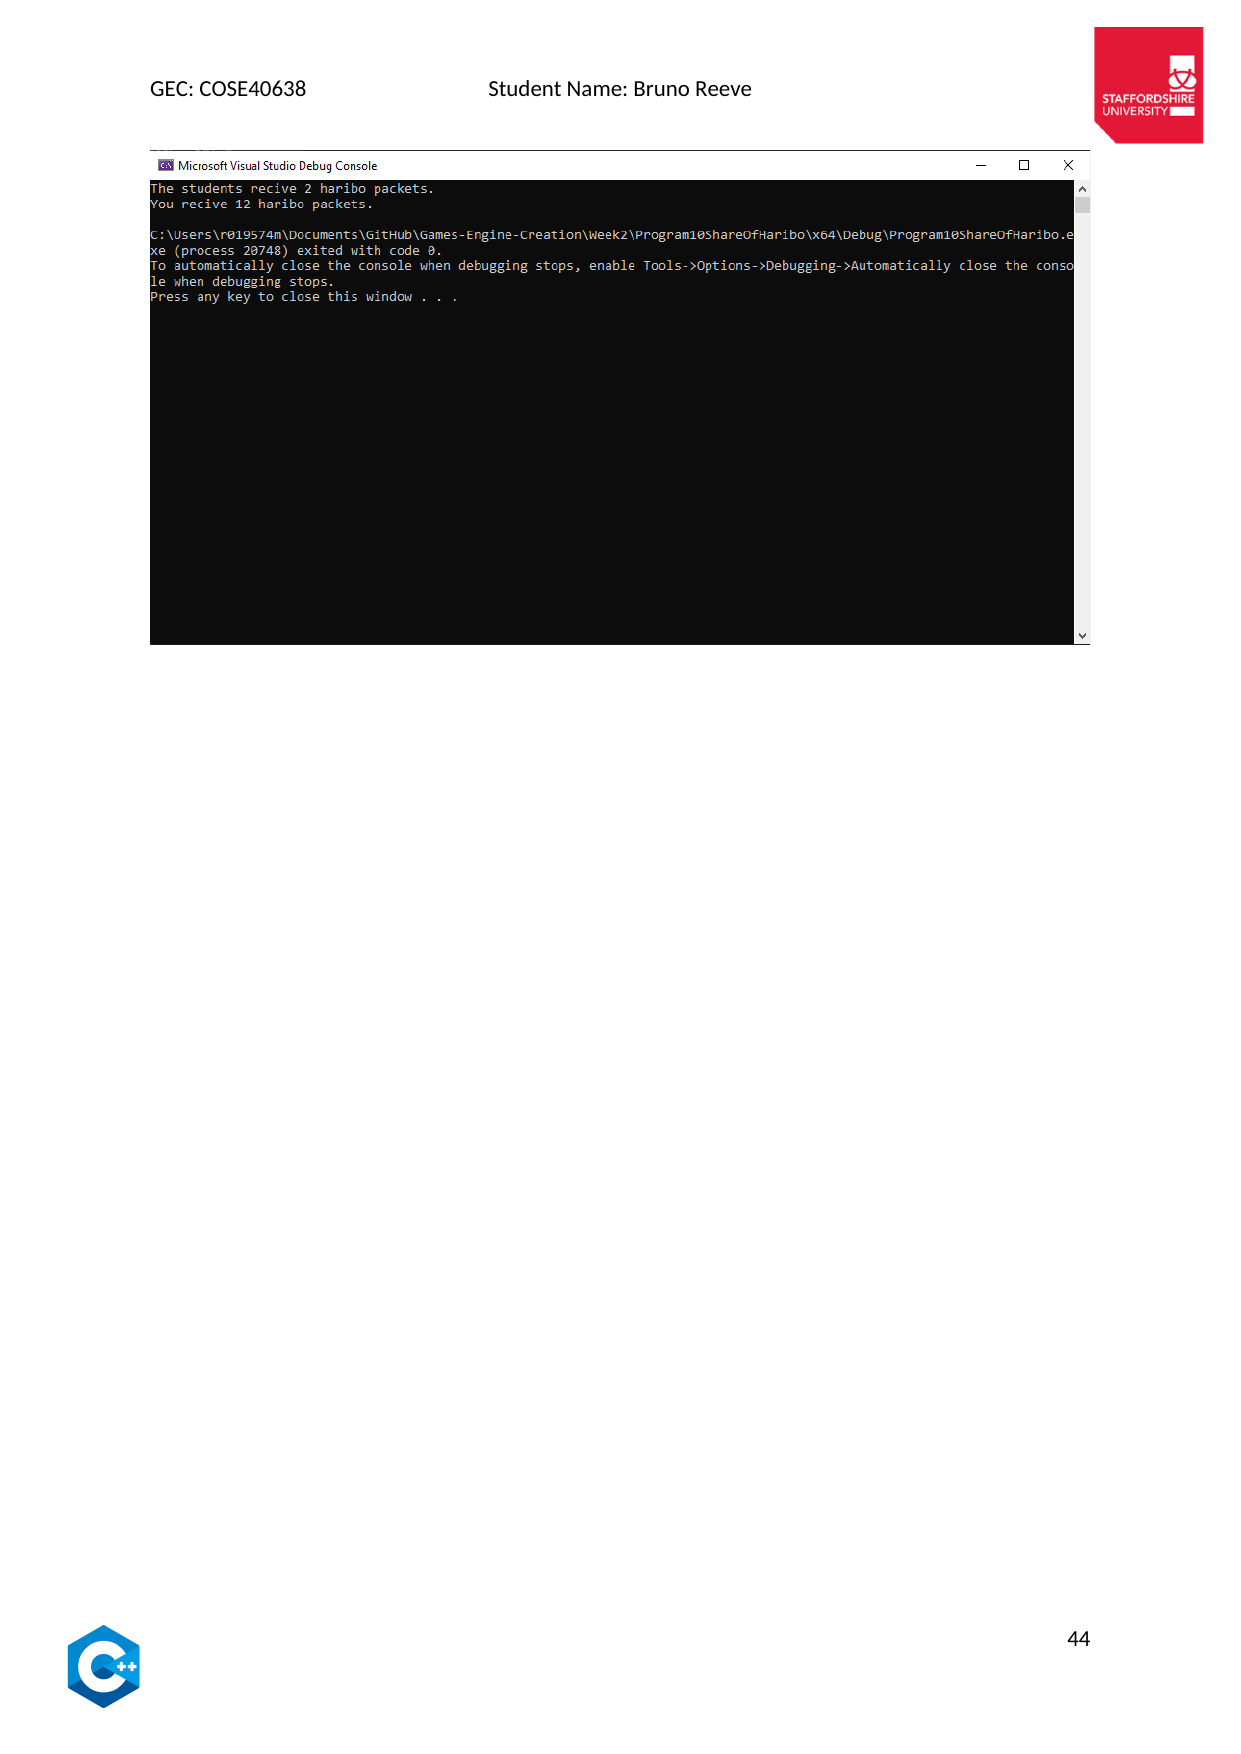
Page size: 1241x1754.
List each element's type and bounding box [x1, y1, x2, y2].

picture [53, 1625, 150, 1708]
picture [1088, 27, 1209, 148]
picture [150, 150, 1091, 645]
